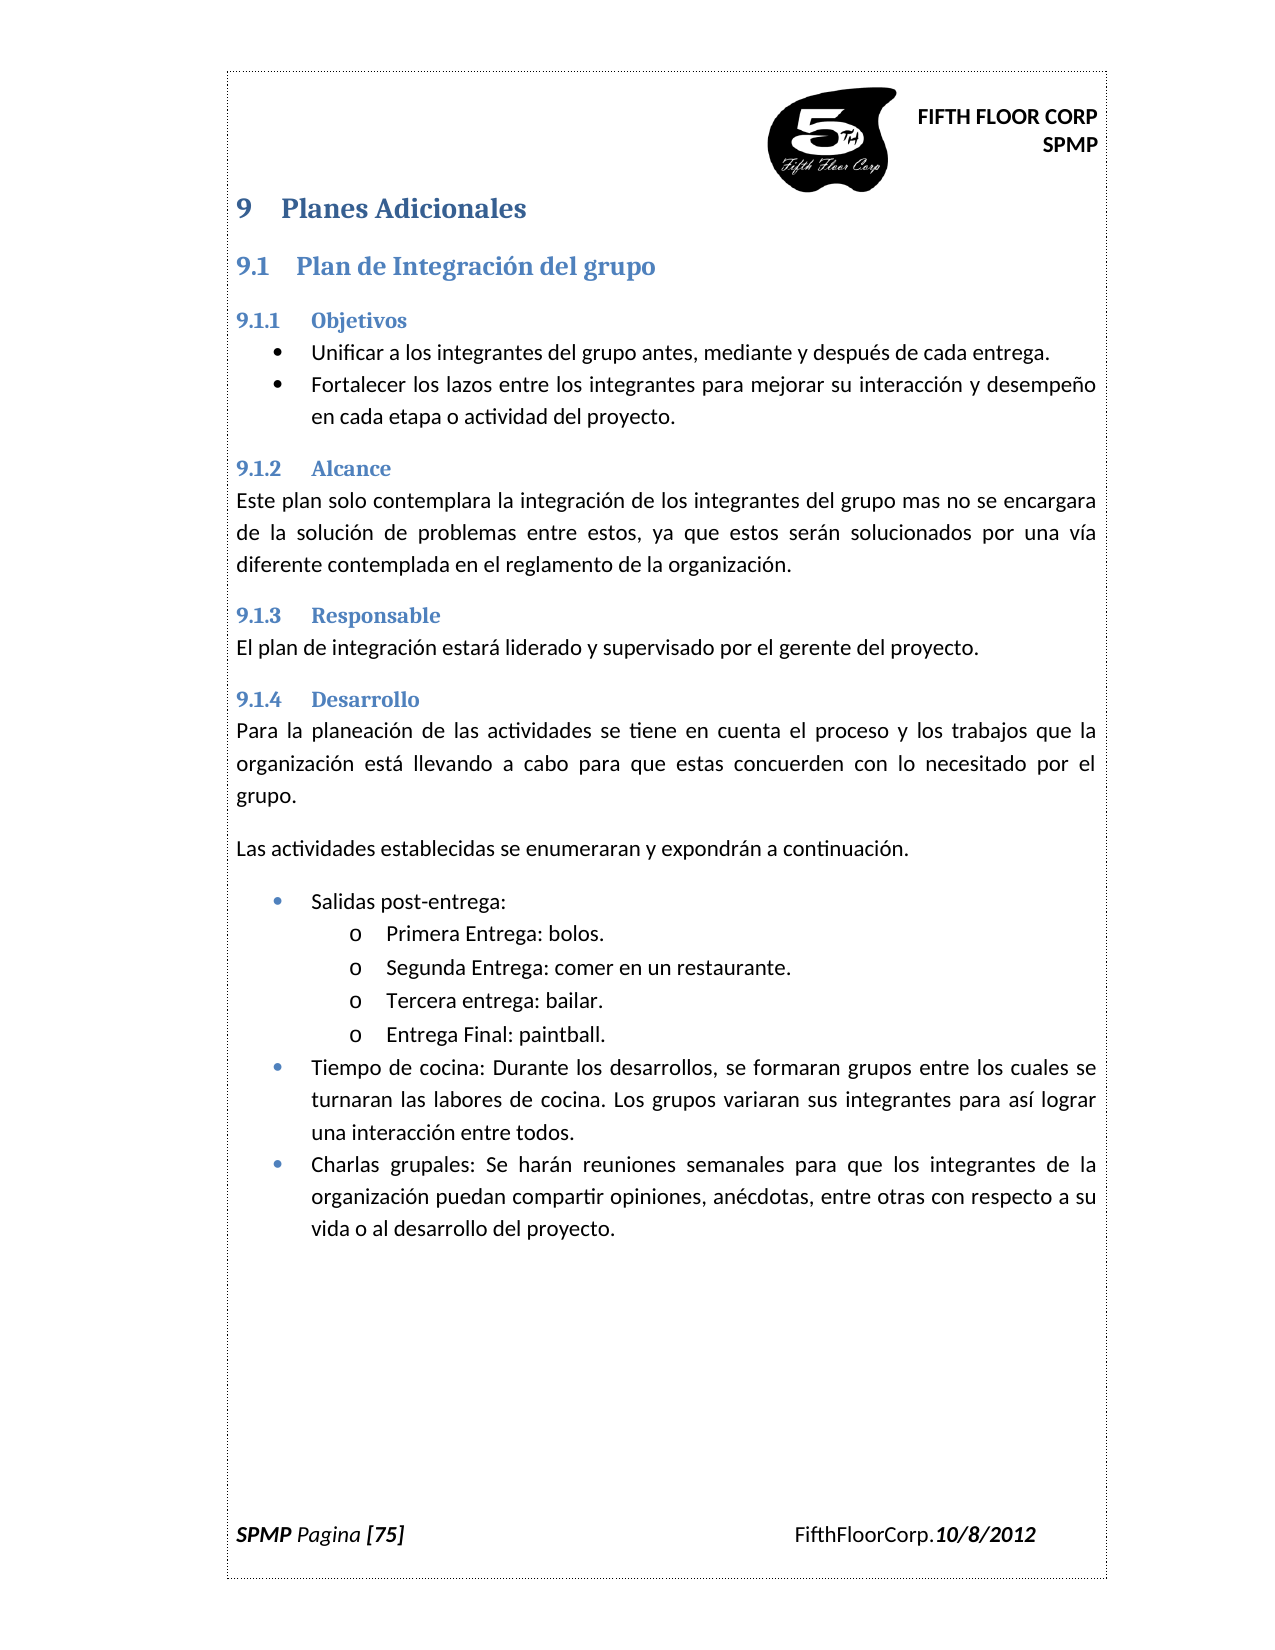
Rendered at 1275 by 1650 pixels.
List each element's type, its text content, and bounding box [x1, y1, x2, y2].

list Primera Entrega: bolos. [349, 919, 1098, 948]
subtitle Alcance [236, 456, 1098, 482]
list Unificar a los integrantes del grupo antes, mediante y después de cada entrega. [274, 338, 1098, 366]
text Este plan solo contemplara la integración de los integrantes del grupo mas no se encargara de la solución de problemas entre estos, ya que estos serán solucionados por una vía diferente contemplada en el reglamento de la organización. [236, 486, 1098, 578]
subtitle Responsable [236, 603, 1098, 629]
subtitle Plan de Integración del grupo [236, 251, 1098, 282]
picture [761, 79, 901, 192]
list Fortalecer los lazos entre los integrantes para mejorar su interacción y desempeño en cada etapa o actividad del proyecto. [274, 370, 1098, 431]
list Tiempo de cocina: Durante los desarrollos, se formaran grupos entre los cuales se turnaran las labores de cocina. Los grupos variaran sus integrantes para así lograr una interacción entre todos. [274, 1053, 1098, 1146]
subtitle Planes Adicionales [236, 192, 1098, 226]
subtitle Desarrollo [236, 686, 1098, 713]
text Para la planeación de las actividades se tiene en cuenta el proceso y los trabajos que la organización está llevando a cabo para que estas concuerden con lo necesitado por el grupo. [236, 717, 1098, 809]
list Tercera entrega: bailar. [349, 986, 1098, 1015]
list Charlas grupales: Se harán reuniones semanales para que los integrantes de la organización puedan compartir opiniones, anécdotas, entre otras con respecto a su vida o al desarrollo del proyecto. [274, 1150, 1098, 1242]
list Entrega Final: paintball. [349, 1020, 1098, 1049]
subtitle Objetivos [236, 308, 1098, 334]
list Segunda Entrega: comer en un restaurante. [349, 953, 1098, 982]
text El plan de integración estará liderado y supervisado por el gerente del proyecto. [236, 633, 1098, 661]
list Salidas post-entrega: [274, 887, 1098, 915]
text Las actividades establecidas se enumeraran y expondrán a continuación. [236, 834, 1098, 862]
